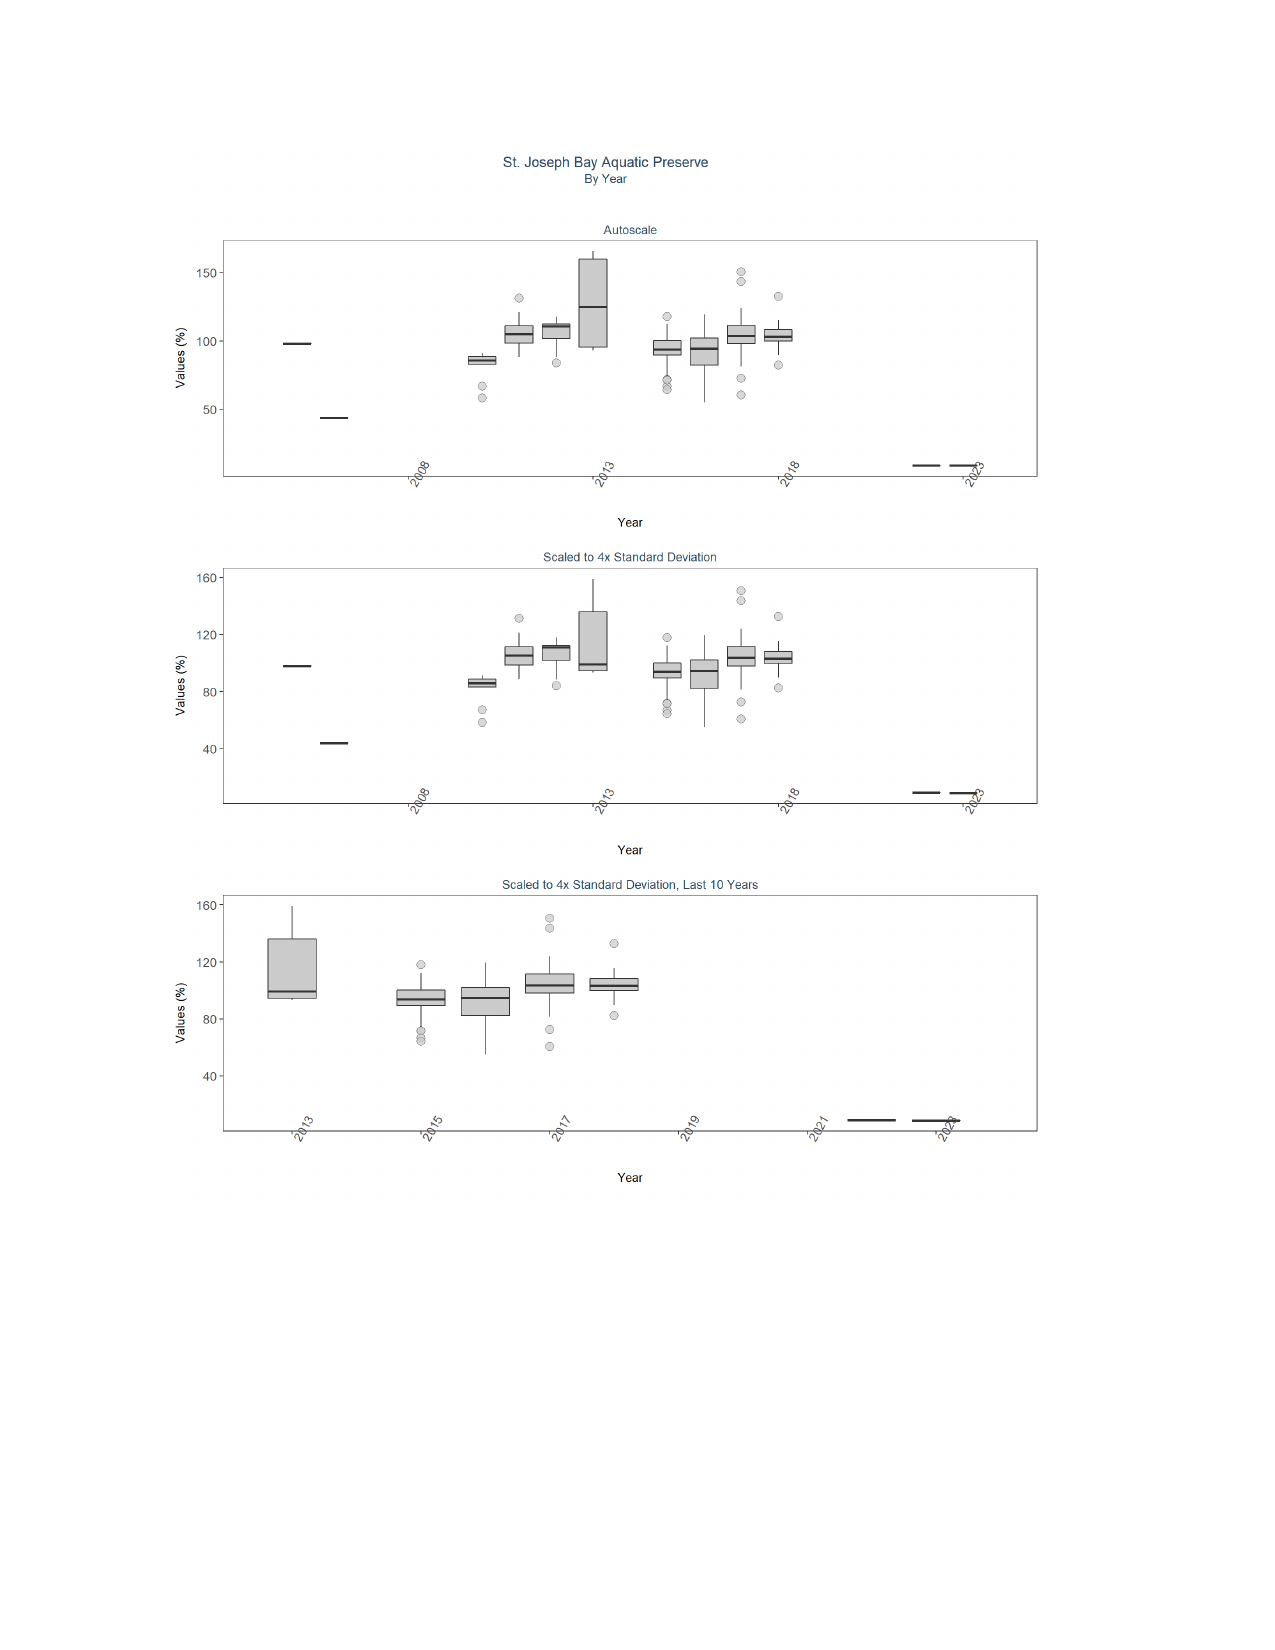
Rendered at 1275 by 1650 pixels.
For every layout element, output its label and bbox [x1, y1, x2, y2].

picture [168, 150, 1044, 1200]
